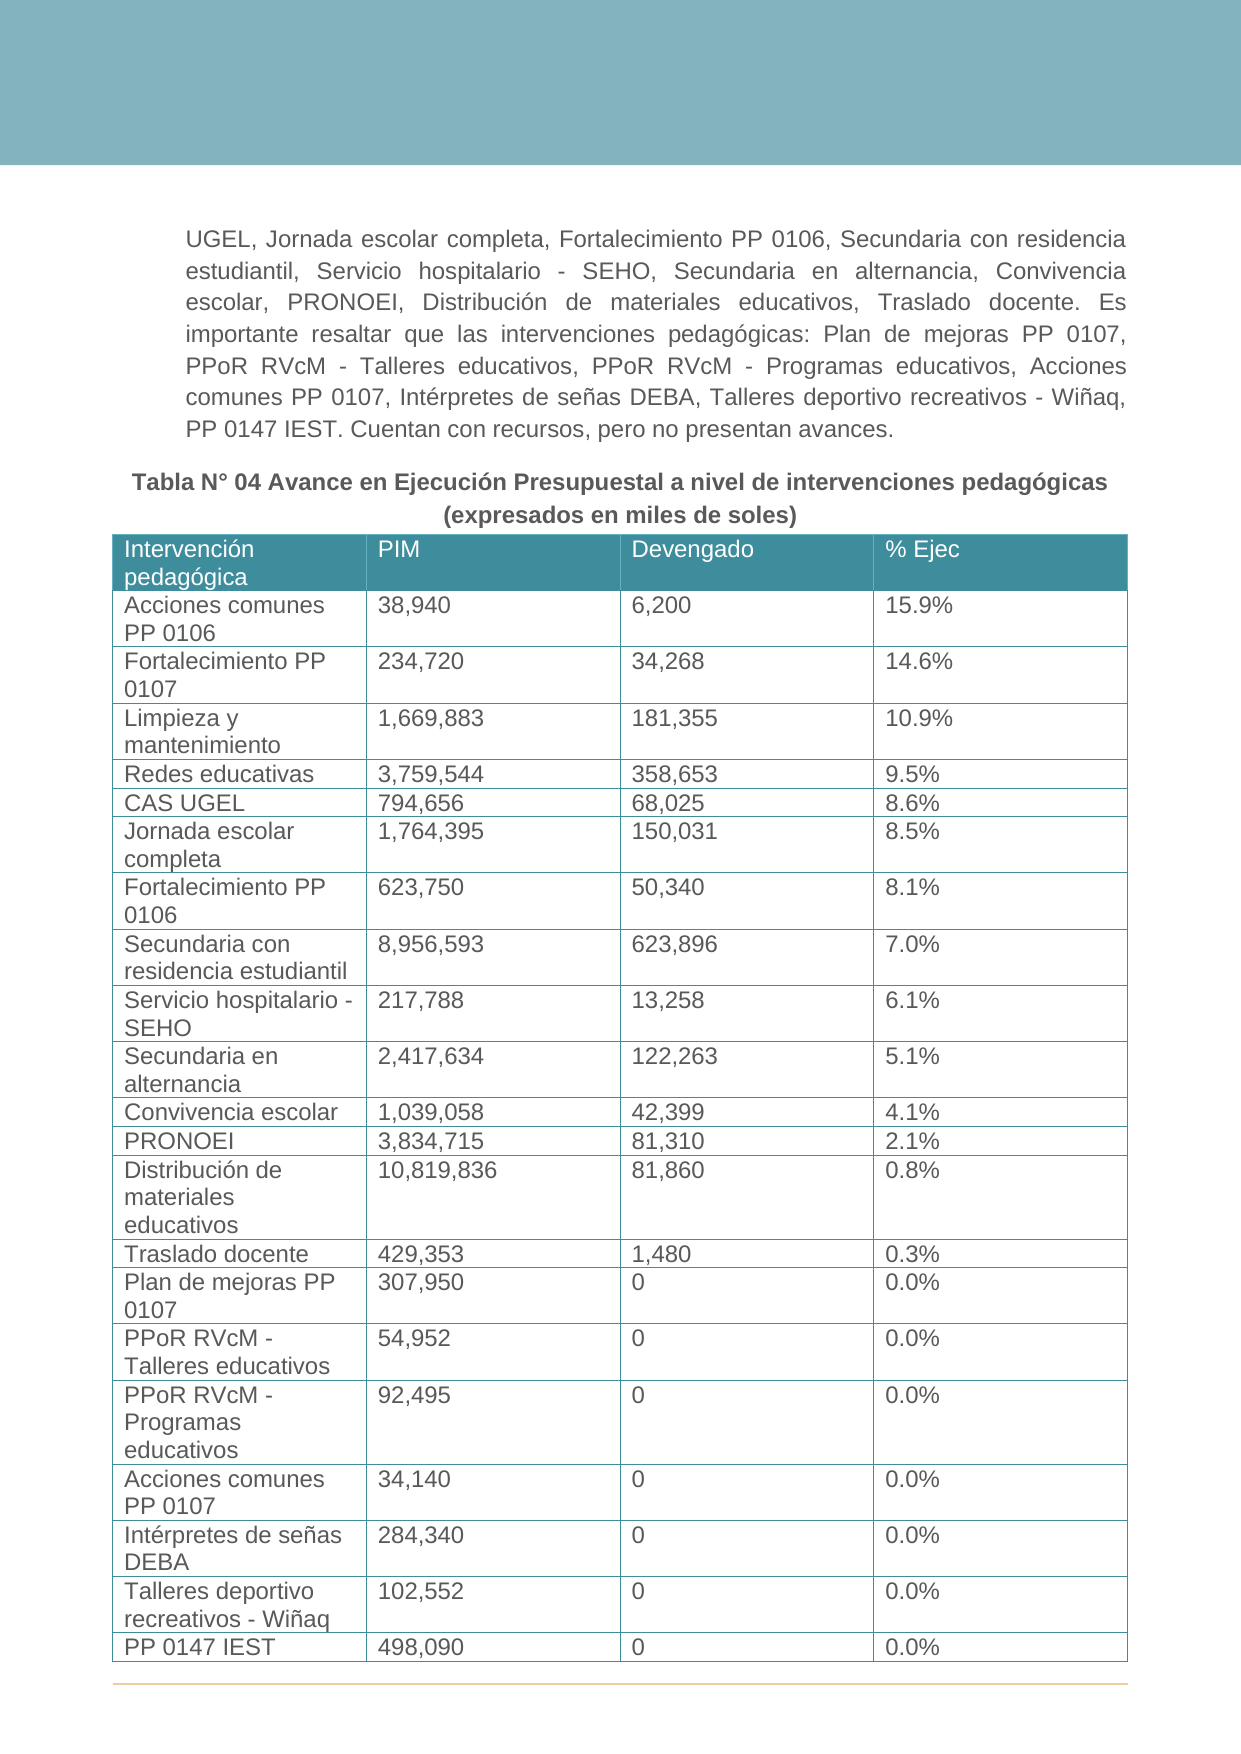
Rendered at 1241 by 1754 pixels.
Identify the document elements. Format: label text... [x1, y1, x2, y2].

table_cell 0.0% [874, 1521, 1127, 1576]
table_cell PRONOEI [113, 1127, 366, 1154]
table_cell 68,025 [621, 789, 873, 816]
table_cell 284,340 [367, 1521, 620, 1576]
table_cell 623,750 [367, 873, 620, 928]
table_cell 498,090 [367, 1633, 620, 1661]
table_cell 0.0% [874, 1381, 1127, 1463]
table_cell 0 [621, 1381, 873, 1463]
table_cell 0.0% [874, 1577, 1127, 1632]
table_cell Secundaria con residencia estudiantil [113, 930, 366, 985]
table_cell 38,940 [367, 591, 620, 646]
table_cell Acciones comunes PP 0106 [113, 591, 366, 646]
table_cell 1,669,883 [367, 704, 620, 759]
table_cell 92,495 [367, 1381, 620, 1463]
table_cell 42,399 [621, 1098, 873, 1126]
table_cell 50,340 [621, 873, 873, 928]
table_cell 307,950 [367, 1268, 620, 1323]
table_cell 14.6% [874, 647, 1127, 702]
table_cell 8.1% [874, 873, 1127, 928]
table_cell 0.3% [874, 1240, 1127, 1267]
table_header Devengado [621, 535, 873, 590]
table_cell Secundaria en alternancia [113, 1042, 366, 1097]
table_cell 3,759,544 [367, 760, 620, 787]
table_cell 1,039,058 [367, 1098, 620, 1126]
table_cell 8.6% [874, 789, 1127, 816]
table_cell 0 [621, 1521, 873, 1576]
table_cell 794,656 [367, 789, 620, 816]
table_cell 102,552 [367, 1577, 620, 1632]
table_cell 1,480 [621, 1240, 873, 1267]
table_cell 0 [621, 1577, 873, 1632]
table_cell 623,896 [621, 930, 873, 985]
table_cell 0.0% [874, 1324, 1127, 1379]
table_cell 10.9% [874, 704, 1127, 759]
table_cell 358,653 [621, 760, 873, 787]
table_cell PP 0147 IEST [113, 1633, 366, 1661]
table_cell 181,355 [621, 704, 873, 759]
table_cell 6.1% [874, 986, 1127, 1041]
table_cell 0.8% [874, 1156, 1127, 1238]
table_cell 0 [621, 1633, 873, 1661]
table_cell 54,952 [367, 1324, 620, 1379]
table_cell CAS UGEL [113, 789, 366, 816]
table_cell 234,720 [367, 647, 620, 702]
table_cell 0.0% [874, 1633, 1127, 1661]
table_cell Plan de mejoras PP 0107 [113, 1268, 366, 1323]
table_cell 15.9% [874, 591, 1127, 646]
table_cell 0.0% [874, 1465, 1127, 1520]
table_cell 122,263 [621, 1042, 873, 1097]
table_cell 5.1% [874, 1042, 1127, 1097]
table_cell 13,258 [621, 986, 873, 1041]
table_cell 34,268 [621, 647, 873, 702]
table_cell 429,353 [367, 1240, 620, 1267]
table_cell Intérpretes de señas DEBA [113, 1521, 366, 1576]
table_cell 6,200 [621, 591, 873, 646]
table_cell PPoR RVcM - Talleres educativos [113, 1324, 366, 1379]
table_cell 8.5% [874, 817, 1127, 872]
table_cell 1,764,395 [367, 817, 620, 872]
table_cell 0.0% [874, 1268, 1127, 1323]
table_header Intervención pedagógica [113, 535, 366, 590]
table_cell 81,860 [621, 1156, 873, 1238]
table_cell Talleres deportivo recreativos - Wiñaq [113, 1577, 366, 1632]
table_cell 217,788 [367, 986, 620, 1041]
table_cell Limpieza y mantenimiento [113, 704, 366, 759]
table_cell Acciones comunes PP 0107 [113, 1465, 366, 1520]
table_header PIM [367, 535, 620, 590]
table_cell Fortalecimiento PP 0106 [113, 873, 366, 928]
table_cell 8,956,593 [367, 930, 620, 985]
table_cell Distribución de materiales educativos [113, 1156, 366, 1238]
text Tabla N° 04 Avance en Ejecución Presupuestal a nivel de intervenciones pedagógicas (expresados en miles de soles) [112, 467, 1128, 528]
table_cell 81,310 [621, 1127, 873, 1154]
table_cell 150,031 [621, 817, 873, 872]
table_cell 3,834,715 [367, 1127, 620, 1154]
table_cell Convivencia escolar [113, 1098, 366, 1126]
table_cell 34,140 [367, 1465, 620, 1520]
table_cell Redes educativas [113, 760, 366, 787]
table_cell 0 [621, 1268, 873, 1323]
table_cell 2.1% [874, 1127, 1127, 1154]
table_cell 7.0% [874, 930, 1127, 985]
table_header % Ejec [874, 535, 1127, 590]
table_cell Servicio hospitalario - SEHO [113, 986, 366, 1041]
table_cell 0 [621, 1324, 873, 1379]
table_cell Jornada escolar completa [113, 817, 366, 872]
table_cell 9.5% [874, 760, 1127, 787]
table_cell Fortalecimiento PP 0107 [113, 647, 366, 702]
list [148, 225, 1128, 443]
table_cell 10,819,836 [367, 1156, 620, 1238]
table_cell Traslado docente [113, 1240, 366, 1267]
table_cell 4.1% [874, 1098, 1127, 1126]
table_cell 2,417,634 [367, 1042, 620, 1097]
table_cell PPoR RVcM - Programas educativos [113, 1381, 366, 1463]
table_cell 0 [621, 1465, 873, 1520]
